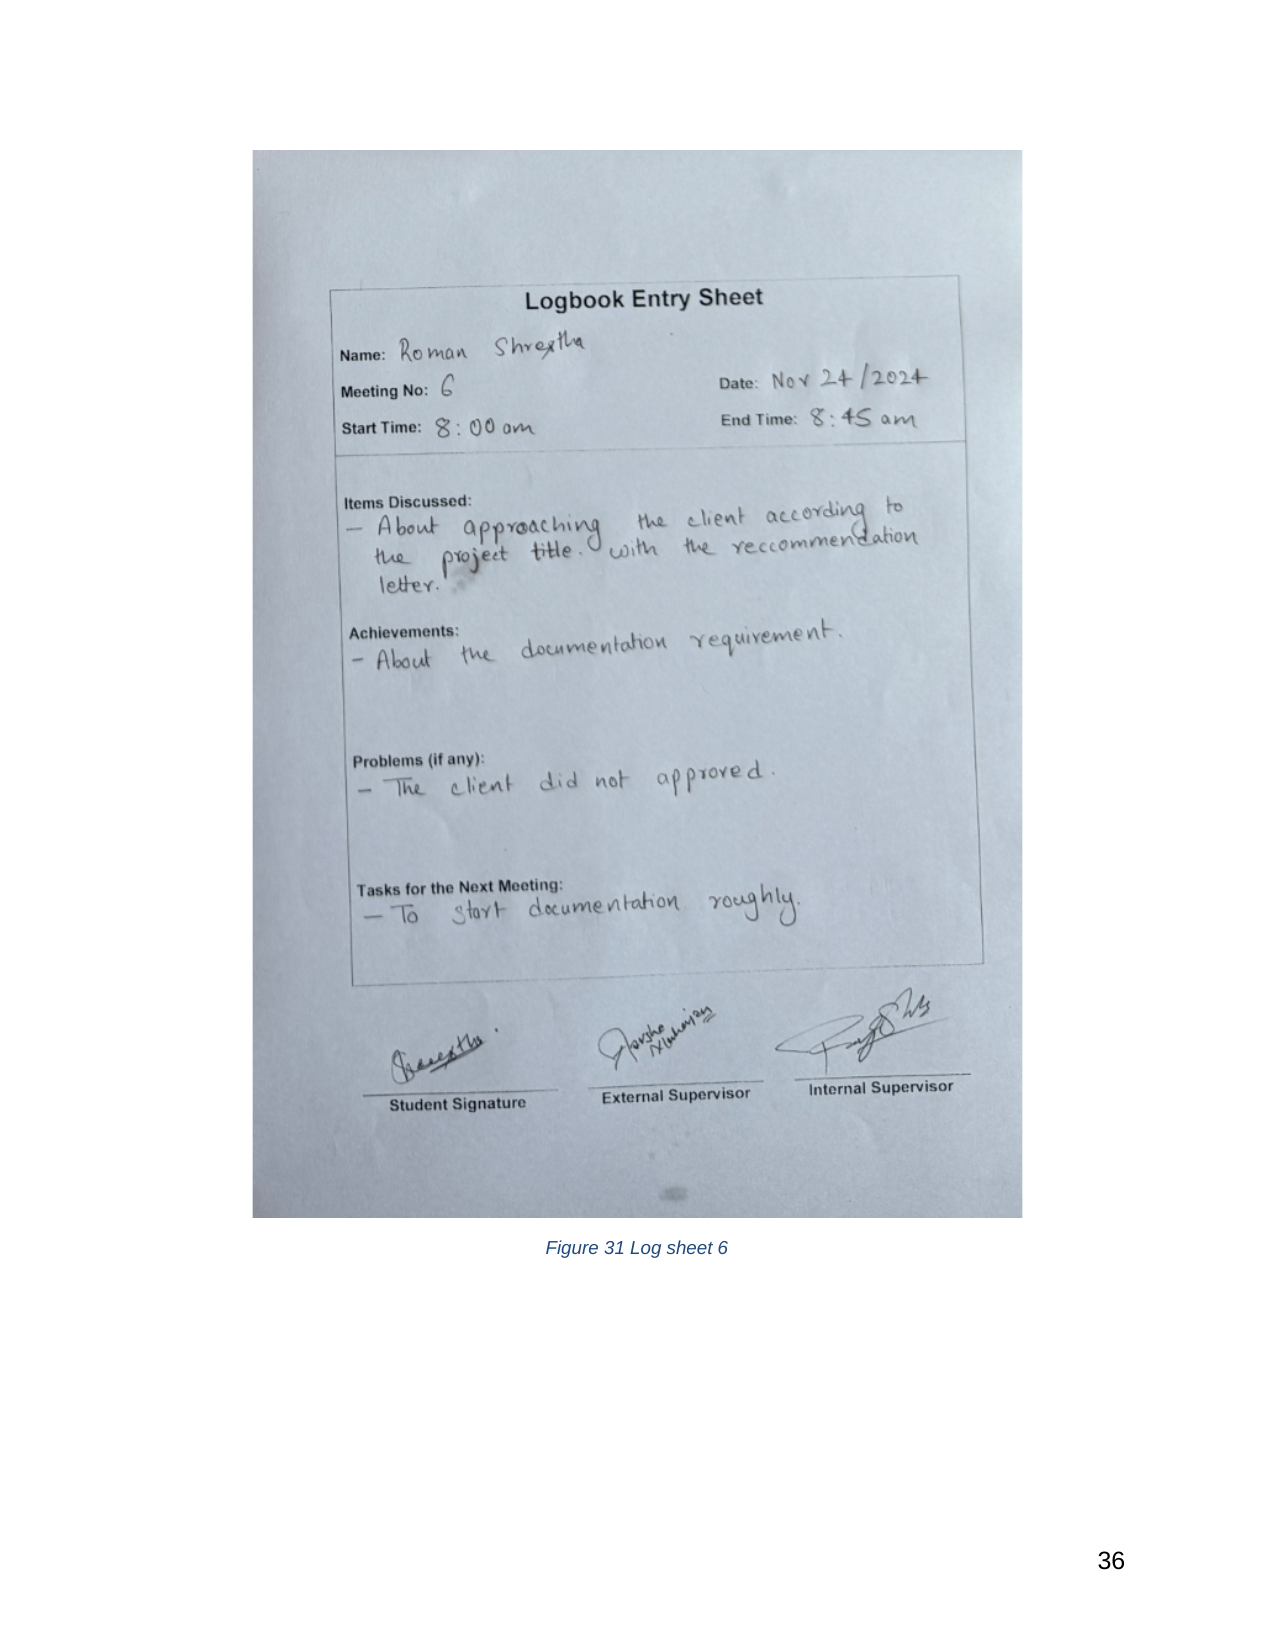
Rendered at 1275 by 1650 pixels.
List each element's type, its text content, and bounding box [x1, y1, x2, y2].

text Figure 31 Log sheet 6 [150, 1237, 1125, 1258]
picture [252, 150, 1023, 1218]
